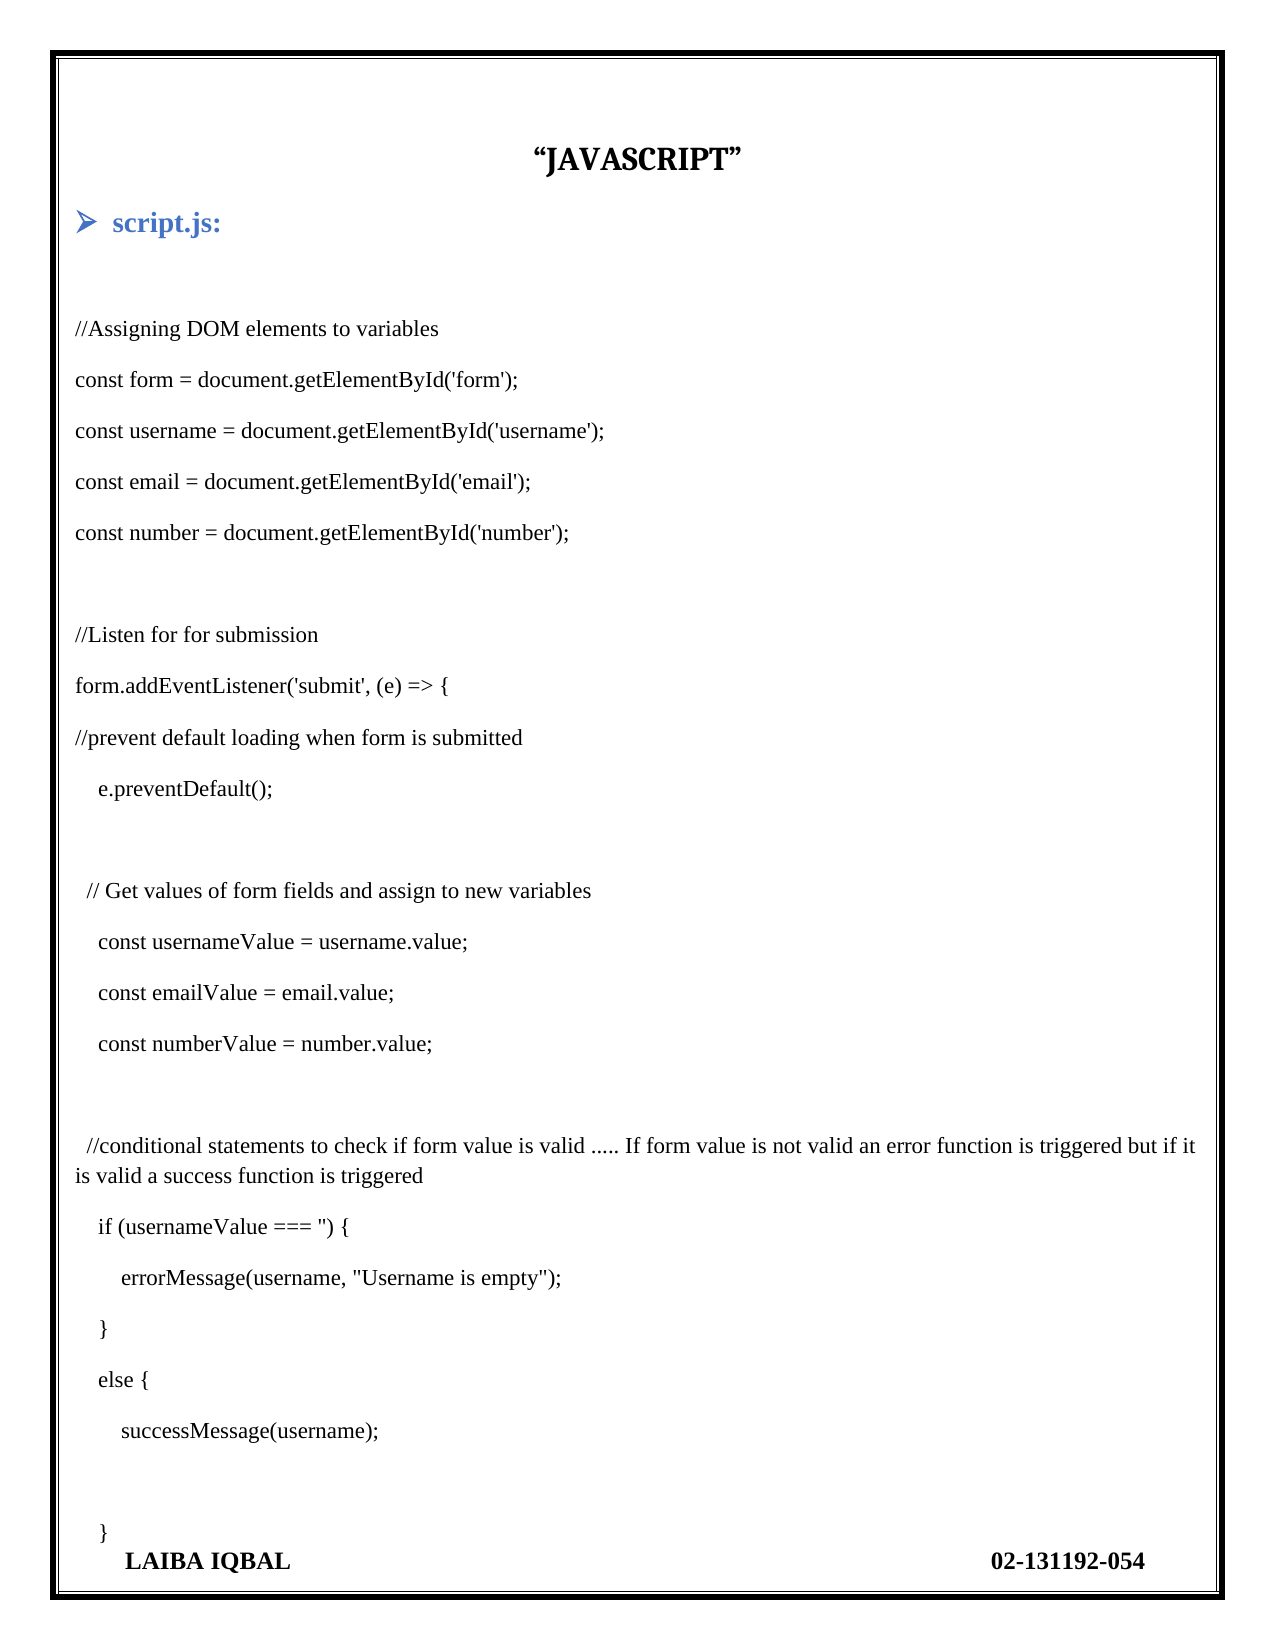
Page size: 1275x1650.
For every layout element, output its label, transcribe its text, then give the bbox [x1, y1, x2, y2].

list script.js: [75, 205, 1200, 238]
text if (usernameValue === '') { [75, 1213, 1200, 1239]
text const email = document.getElementById('email'); [75, 468, 1200, 495]
text //Assigning DOM elements to variables [75, 315, 1200, 342]
text } [75, 1519, 1200, 1546]
text e.preventDefault(); [75, 775, 1200, 801]
text const emailValue = email.value; [75, 979, 1200, 1005]
text else { [75, 1366, 1200, 1393]
text “JAVASCRIPT” [75, 140, 1200, 178]
text //Listen for for submission [75, 622, 1200, 648]
text const numberValue = number.value; [75, 1030, 1200, 1056]
text // Get values of form fields and assign to new variables [75, 877, 1200, 903]
text } [75, 1315, 1200, 1342]
text errorMessage(username, "Username is empty"); [75, 1264, 1200, 1291]
text const form = document.getElementById('form'); [75, 366, 1200, 393]
text form.addEventListener('submit', (e) => { [75, 673, 1200, 699]
text const username = document.getElementById('username'); [75, 417, 1200, 444]
text const usernameValue = username.value; [75, 928, 1200, 954]
text const number = document.getElementById('number'); [75, 519, 1200, 546]
text successMessage(username); [75, 1417, 1200, 1444]
text //conditional statements to check if form value is valid ..... If form value is not valid an error function is triggered but if it is valid a success function is triggered [75, 1132, 1200, 1188]
text //prevent default loading when form is submitted [75, 724, 1200, 750]
